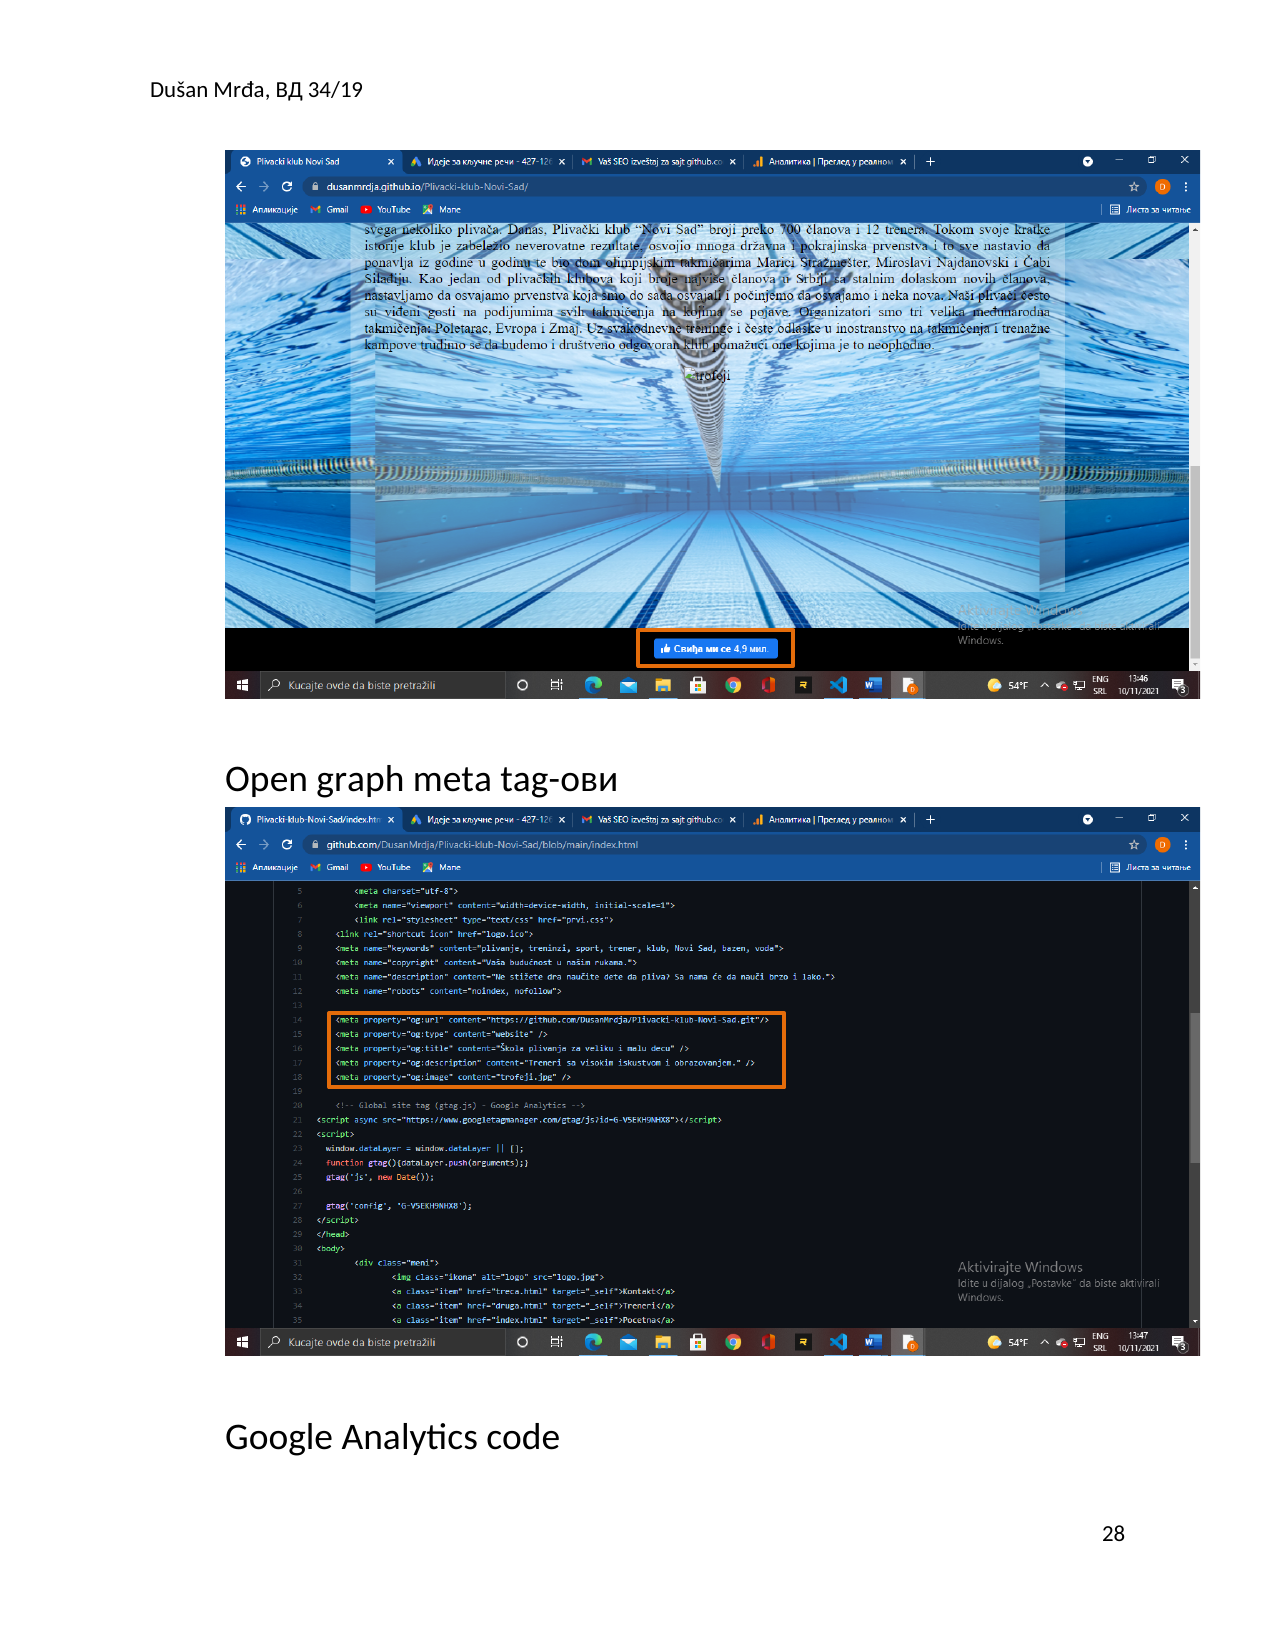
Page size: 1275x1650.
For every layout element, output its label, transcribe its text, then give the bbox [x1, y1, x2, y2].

picture [225, 807, 1200, 1356]
list Google Analytics code [225, 1413, 1125, 1458]
picture [225, 150, 1200, 699]
list Open graph meta tag-ови [225, 755, 1125, 801]
